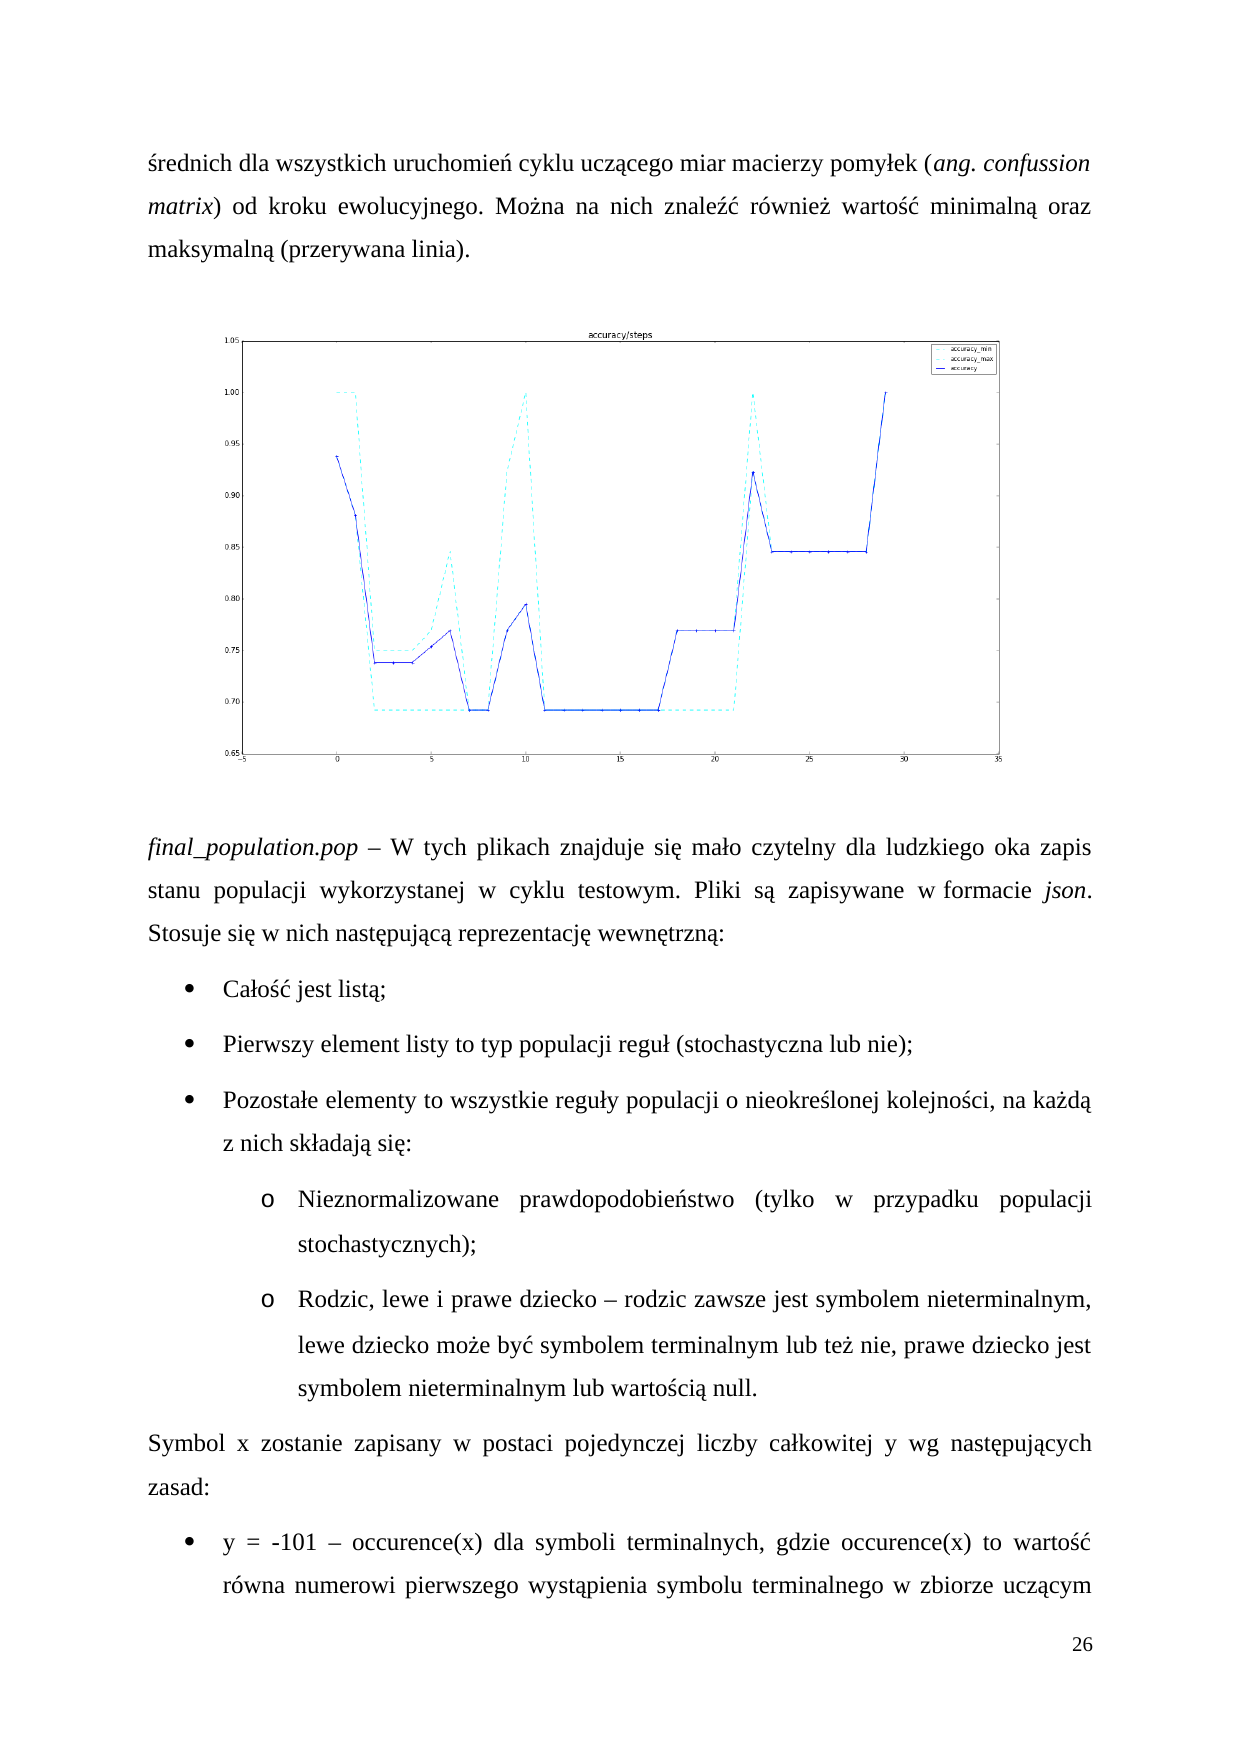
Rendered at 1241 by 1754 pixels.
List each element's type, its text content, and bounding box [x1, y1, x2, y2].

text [148, 148, 1093, 263]
text Symbol x zostanie zapisany w postaci pojedynczej liczby całkowitej y wg następujących zasad: [148, 1428, 1093, 1500]
text final_population.pop – W tych plikach znajduje się mało czytelny dla ludzkiego oka zapis stanu populacji wykorzystanej w cyklu testowym. Pliki są zapisywane w formacie json. Stosuje się w nich następującą reprezentację wewnętrzną: [148, 832, 1093, 947]
picture [147, 289, 1093, 805]
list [185, 1527, 1093, 1599]
list Rodzic, lewe i prawe dziecko – rodzic zawsze jest symbolem nieterminalnym, lewe dziecko może być symbolem terminalnym lub też nie, prawe dziecko jest symbolem nieterminalnym lub wartością null. [260, 1284, 1093, 1402]
list Nieznormalizowane prawdopodobieństwo (tylko w przypadku populacji stochastycznych); [260, 1184, 1093, 1258]
list Pierwszy element listy to typ populacji reguł (stochastyczna lub nie); [185, 1029, 1093, 1058]
list Całość jest listą; [185, 974, 1093, 1002]
list Pozostałe elementy to wszystkie reguły populacji o nieokreślonej kolejności, na każdą z nich składają się: [185, 1085, 1093, 1157]
